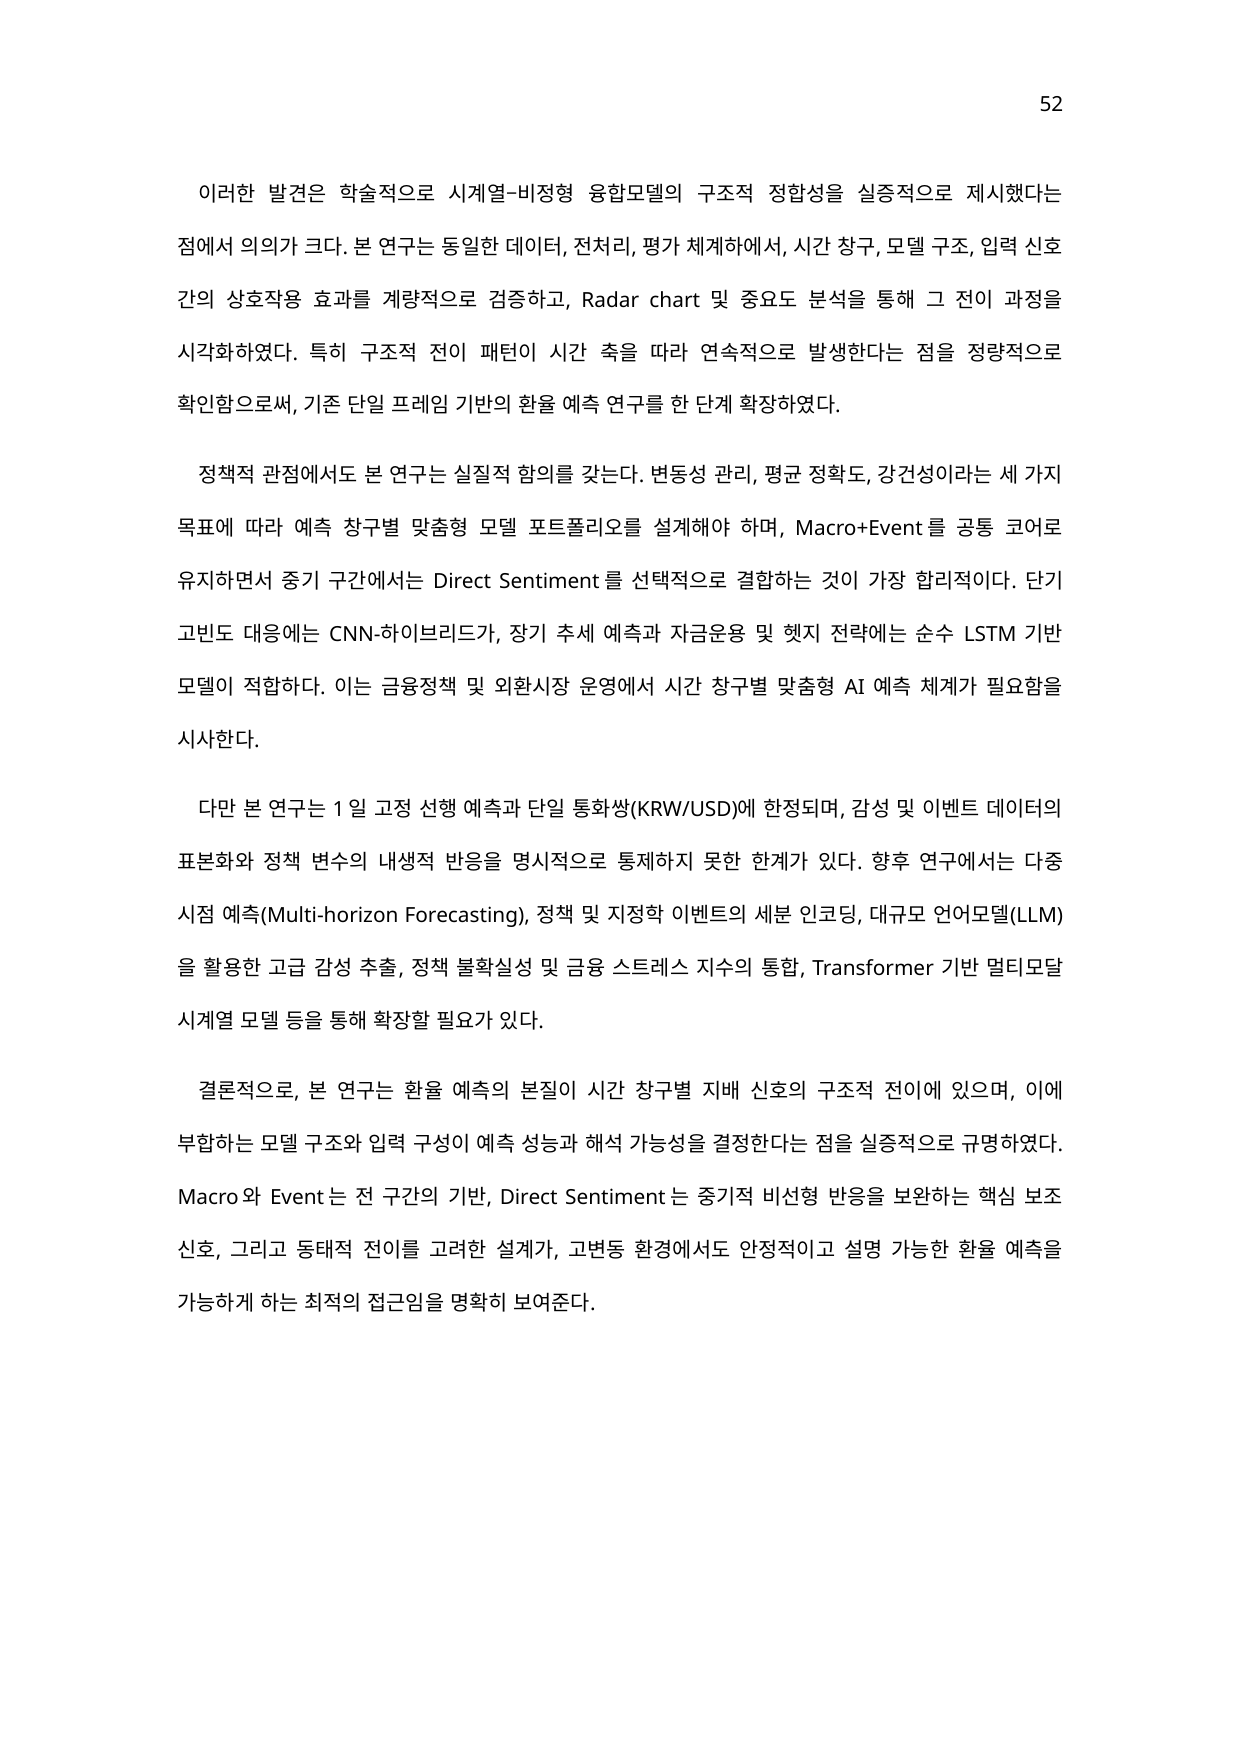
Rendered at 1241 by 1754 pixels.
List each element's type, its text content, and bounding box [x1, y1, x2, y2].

text 이러한 발견은 학술적으로 시계열–비정형 융합모델의 구조적 정합성을 실증적으로 제시했다는 점에서 의의가 크다. 본 연구는 동일한 데이터, 전처리, 평가 체계하에서, 시간 창구, 모델 구조, 입력 신호 간의 상호작용 효과를 계량적으로 검증하고, Radar chart 및 중요도 분석을 통해 그 전이 과정을 시각화하였다. 특히 구조적 전이 패턴이 시간 축을 따라 연속적으로 발생한다는 점을 정량적으로 확인함으로써, 기존 단일 프레임 기반의 환율 예측 연구를 한 단계 확장하였다. [177, 177, 1063, 419]
text 다만 본 연구는 1일 고정 선행 예측과 단일 통화쌍(KRW/USD)에 한정되며, 감성 및 이벤트 데이터의 표본화와 정책 변수의 내생적 반응을 명시적으로 통제하지 못한 한계가 있다. 향후 연구에서는 다중 시점 예측(Multi-horizon Forecasting), 정책 및 지정학 이벤트의 세분 인코딩, 대규모 언어모델(LLM)을 활용한 고급 감성 추출, 정책 불확실성 및 금융 스트레스 지수의 통합, Transformer 기반 멀티모달 시계열 모델 등을 통해 확장할 필요가 있다. [177, 793, 1063, 1035]
text 결론적으로, 본 연구는 환율 예측의 본질이 시간 창구별 지배 신호의 구조적 전이에 있으며, 이에 부합하는 모델 구조와 입력 구성이 예측 성능과 해석 가능성을 결정한다는 점을 실증적으로 규명하였다. Macro와 Event는 전 구간의 기반, Direct Sentiment는 중기적 비선형 반응을 보완하는 핵심 보조 신호, 그리고 동태적 전이를 고려한 설계가, 고변동 환경에서도 안정적이고 설명 가능한 환율 예측을 가능하게 하는 최적의 접근임을 명확히 보여준다. [177, 1074, 1063, 1316]
text 정책적 관점에서도 본 연구는 실질적 함의를 갖는다. 변동성 관리, 평균 정확도, 강건성이라는 세 가지 목표에 따라 예측 창구별 맞춤형 모델 포트폴리오를 설계해야 하며, Macro+Event를 공통 코어로 유지하면서 중기 구간에서는 Direct Sentiment를 선택적으로 결합하는 것이 가장 합리적이다. 단기 고빈도 대응에는 CNN-하이브리드가, 장기 추세 예측과 자금운용 및 헷지 전략에는 순수 LSTM 기반 모델이 적합하다. 이는 금융정책 및 외환시장 운영에서 시간 창구별 맞춤형 AI 예측 체계가 필요함을 시사한다. [177, 458, 1063, 753]
